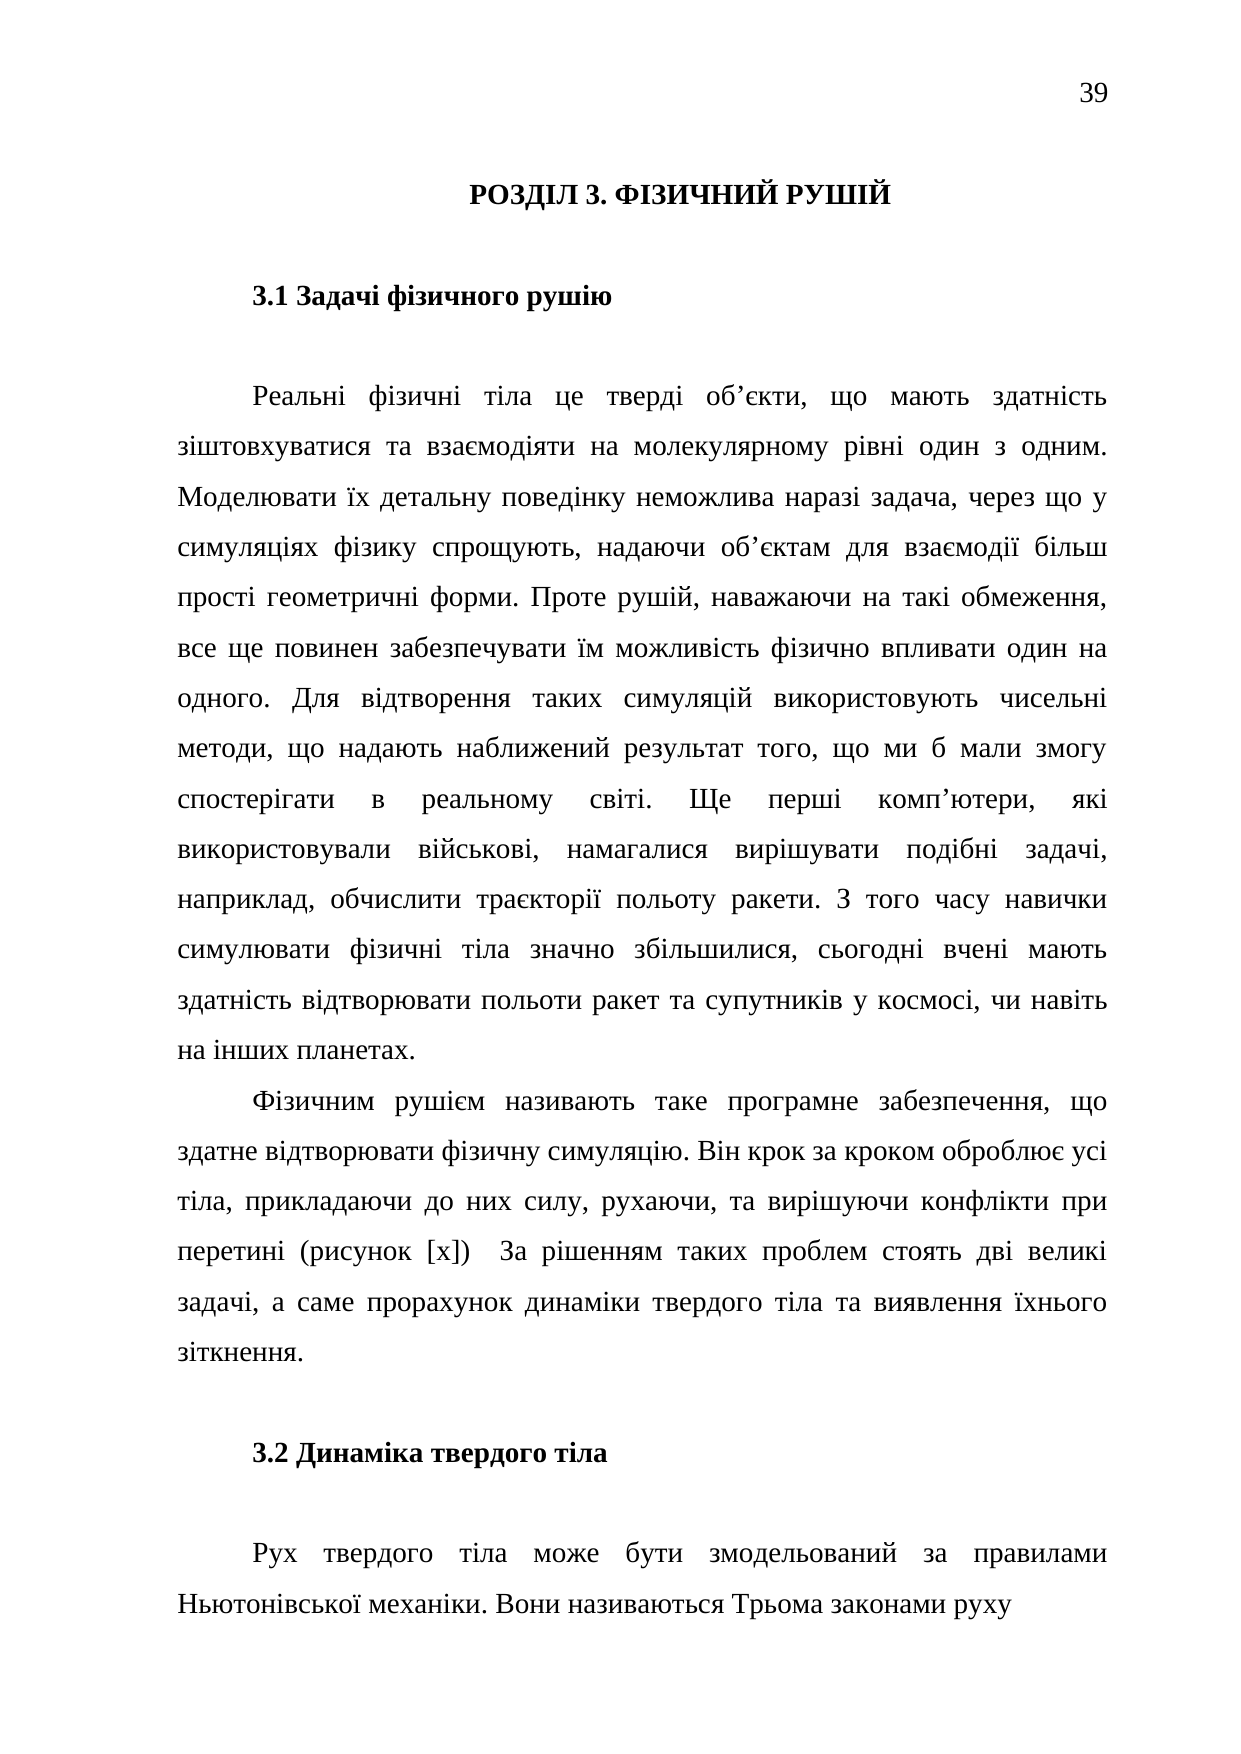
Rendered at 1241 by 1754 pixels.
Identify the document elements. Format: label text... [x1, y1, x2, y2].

text РОЗДІЛ 3. ФІЗИЧНИЙ РУШІЙ [177, 177, 1108, 211]
text Рух твердого тіла може бути змодельований за правилами Ньютонівської механіки. Вони називаються Трьома законами руху [177, 1535, 1108, 1619]
text Реальні фізичні тіла це тверді об’єкти, що мають здатність зіштовхуватися та взаємодіяти на молекулярному рівні один з одним. Моделювати їх детальну поведінку неможлива наразі задача, через що у симуляціях фізику спрощують, надаючи об’єктам для взаємодії більш прості геометричні форми. Проте рушій, наважаючи на такі обмеження, все ще повинен забезпечувати їм можливість фізично впливати один на одного. Для відтворення таких симуляцій використовують чисельні методи, що надають наближений результат того, що ми б мали змогу спостерігати в реальному світі. Ще перші комп’ютери, які використовували військові, намагалися вирішувати подібні задачі, наприклад, обчислити траєкторії польоту ракети. З того часу навички симулювати фізичні тіла значно збільшилися, сьогодні вчені мають здатність відтворювати польоти ракет та супутників у космосі, чи навіть на інших планетах. [177, 378, 1108, 1066]
text 3.1 Задачі фізичного рушію [177, 278, 1108, 311]
text 3.2 Динаміка твердого тіла [177, 1435, 1108, 1468]
text Фізичним рушієм називають таке програмне забезпечення, що здатне відтворювати фізичну симуляцію. Він крок за кроком оброблює усі тіла, прикладаючи до них силу, рухаючи, та вирішуючи конфлікти при перетині (рисунок [x]) За рішенням таких проблем стоять дві великі задачі, а саме прорахунок динаміки твердого тіла та виявлення їхнього зіткнення. [177, 1083, 1108, 1368]
